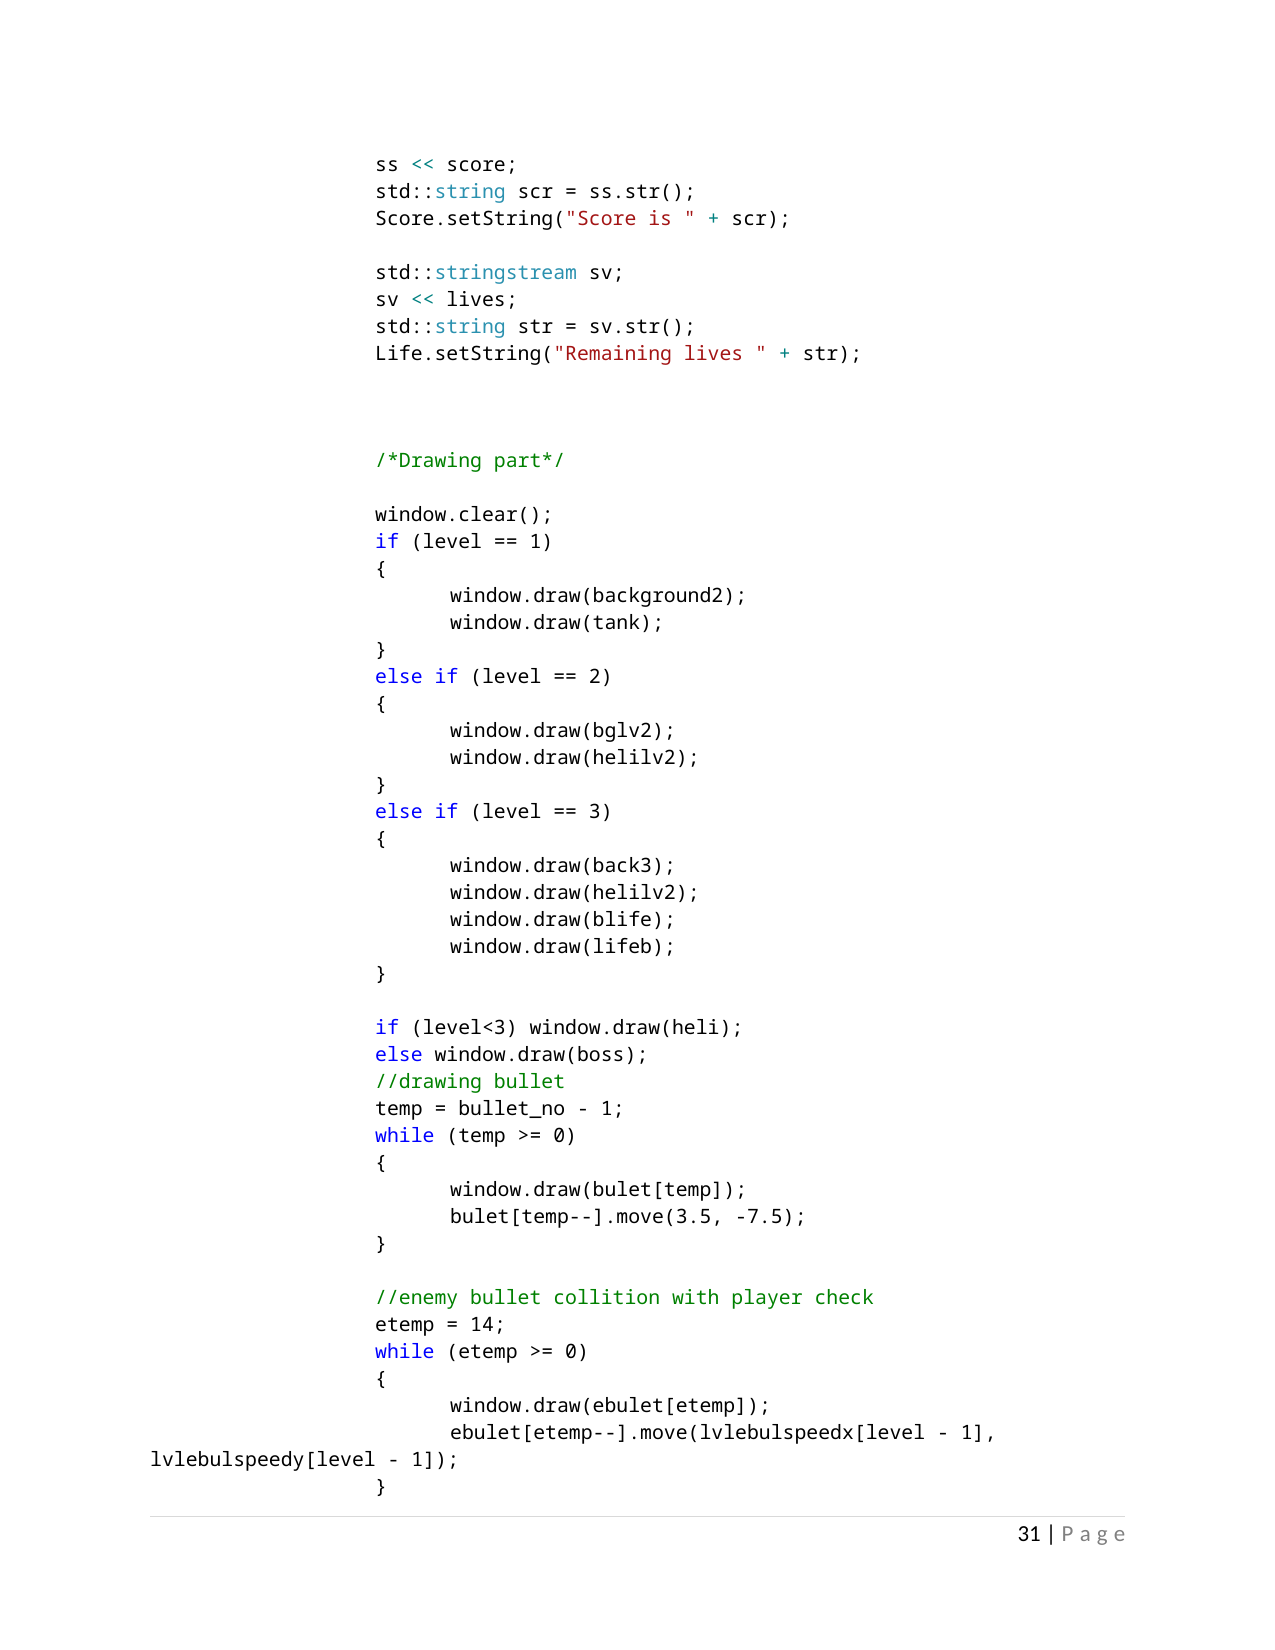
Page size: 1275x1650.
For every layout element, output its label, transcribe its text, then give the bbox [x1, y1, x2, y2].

text std::stringstream sv; [150, 258, 1125, 285]
text window.clear(); [150, 501, 1125, 528]
text { [150, 555, 1125, 582]
text bulet[temp--].move(3.5, -7.5); [150, 1202, 1125, 1229]
text { [150, 689, 1125, 717]
text std::string scr = ss.str(); [150, 177, 1125, 204]
text } [150, 1229, 1125, 1256]
text } [150, 1472, 1125, 1499]
text { [150, 1364, 1125, 1391]
text window.draw(helilv2); [150, 878, 1125, 905]
text std::string str = sv.str(); [150, 312, 1125, 339]
text while (etemp >= 0) [150, 1337, 1125, 1364]
text else if (level == 3) [150, 797, 1125, 824]
text window.draw(blife); [150, 905, 1125, 932]
text window.draw(background2); [150, 582, 1125, 609]
text /*Drawing part*/ [150, 447, 1125, 474]
text } [150, 959, 1125, 986]
text { [150, 1148, 1125, 1175]
text if (level == 1) [150, 528, 1125, 555]
text temp = bullet_no - 1; [150, 1094, 1125, 1121]
text sv << lives; [150, 285, 1125, 312]
text else window.draw(boss); [150, 1040, 1125, 1067]
text window.draw(helilv2); [150, 743, 1125, 771]
text { [150, 824, 1125, 851]
text while (temp >= 0) [150, 1121, 1125, 1148]
text window.draw(tank); [150, 609, 1125, 636]
text //enemy bullet collition with player check [150, 1283, 1125, 1310]
text ebulet[etemp--].move(lvlebulspeedx[level - 1], lvlebulspeedy[level - 1]); [150, 1418, 1125, 1472]
text window.draw(back3); [150, 851, 1125, 878]
text //drawing bullet [150, 1067, 1125, 1094]
text ss << score; [150, 150, 1125, 177]
text window.draw(lifeb); [150, 932, 1125, 959]
text } [150, 771, 1125, 797]
text window.draw(bulet[temp]); [150, 1175, 1125, 1202]
text Life.setString("Remaining lives " + str); [150, 339, 1125, 366]
text etemp = 14; [150, 1310, 1125, 1337]
text if (level<3) window.draw(heli); [150, 1013, 1125, 1040]
text window.draw(bglv2); [150, 717, 1125, 743]
text window.draw(ebulet[etemp]); [150, 1391, 1125, 1418]
text Score.setString("Score is " + scr); [150, 204, 1125, 231]
text } [150, 636, 1125, 663]
text else if (level == 2) [150, 663, 1125, 689]
